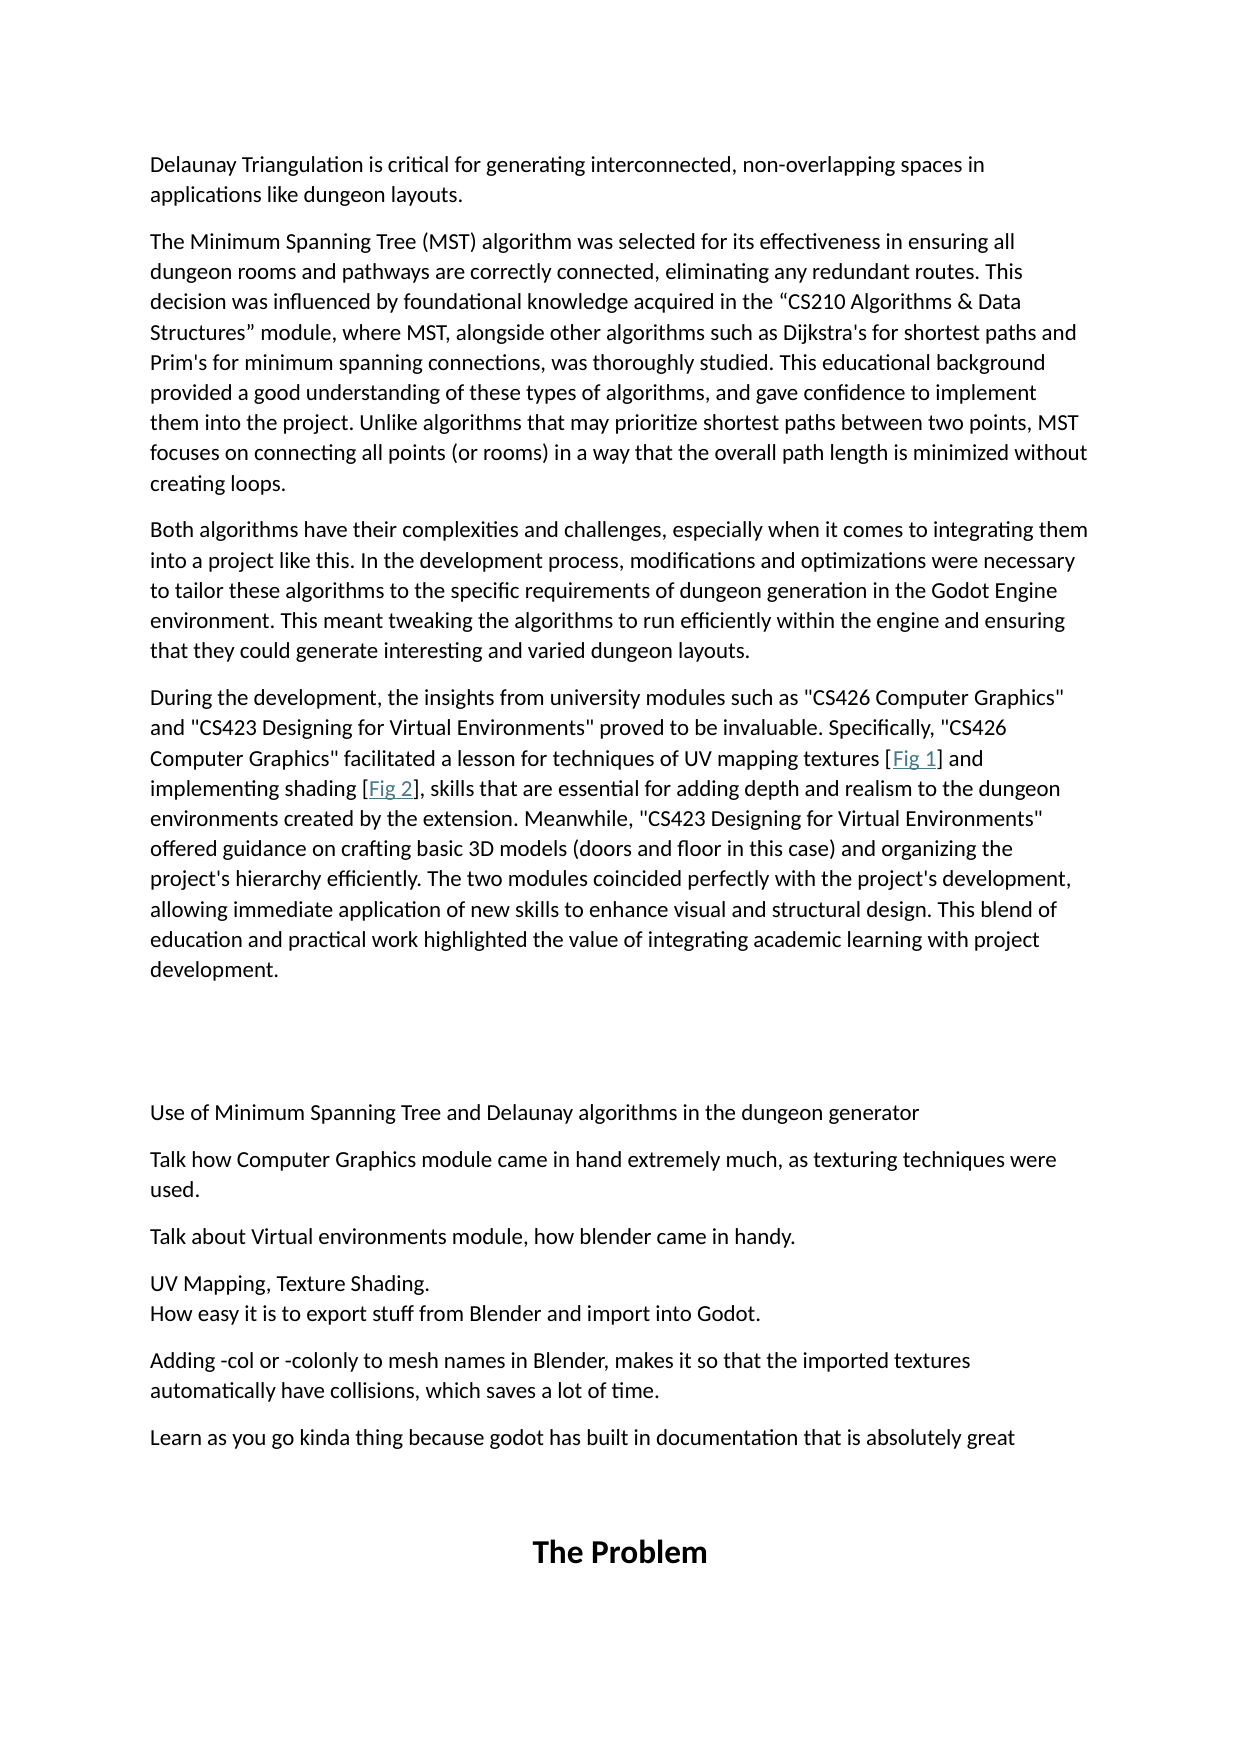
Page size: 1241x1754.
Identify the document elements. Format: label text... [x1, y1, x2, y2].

text Learn as you go kinda thing because godot has built in documentation that is absolutely great [150, 1423, 1090, 1452]
text During the development, the insights from university modules such as "CS426 Computer Graphics" and "CS423 Designing for Virtual Environments" proved to be invaluable. Specifically, "CS426 Computer Graphics" facilitated a lesson for techniques of UV mapping textures [Fig 1] and implementing shading [Fig 2], skills that are essential for adding depth and realism to the dungeon environments created by the extension. Meanwhile, "CS423 Designing for Virtual Environments" offered guidance on crafting basic 3D models (doors and floor in this case) and organizing the project's hierarchy efficiently. The two modules coincided perfectly with the project's development, allowing immediate application of new skills to enhance visual and structural design. This blend of education and practical work highlighted the value of integrating academic learning with project development. [150, 683, 1090, 983]
text Talk about Virtual environments module, how blender came in handy. [150, 1222, 1090, 1251]
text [150, 150, 1090, 208]
text The Minimum Spanning Tree (MST) algorithm was selected for its effectiveness in ensuring all dungeon rooms and pathways are correctly connected, eliminating any redundant routes. This decision was influenced by foundational knowledge acquired in the “CS210 Algorithms & Data Structures” module, where MST, alongside other algorithms such as Dijkstra's for shortest paths and Prim's for minimum spanning connections, was thoroughly studied. This educational background provided a good understanding of these types of algorithms, and gave confidence to implement them into the project. Unlike algorithms that may prioritize shortest paths between two points, MST focuses on connecting all points (or rooms) in a way that the overall path length is minimized without creating loops. [150, 227, 1090, 497]
text Both algorithms have their complexities and challenges, especially when it comes to integrating them into a project like this. In the development process, modifications and optimizations were necessary to tailor these algorithms to the specific requirements of dungeon generation in the Godot Engine environment. This meant tweaking the algorithms to run efficiently within the engine and ensuring that they could generate interesting and varied dungeon layouts. [150, 516, 1090, 664]
text Talk how Computer Graphics module came in hand extremely much, as texturing techniques were used. [150, 1145, 1090, 1204]
text Use of Minimum Spanning Tree and Delaunay algorithms in the dungeon generator [150, 1098, 1090, 1127]
text UV Mapping, Texture Shading. How easy it is to export stuff from Blender and import into Godot. [150, 1269, 1090, 1328]
text Adding -col or -colonly to mesh names in Blender, makes it so that the imported textures automatically have collisions, which saves a lot of time. [150, 1346, 1090, 1405]
text The Problem [150, 1531, 1090, 1572]
